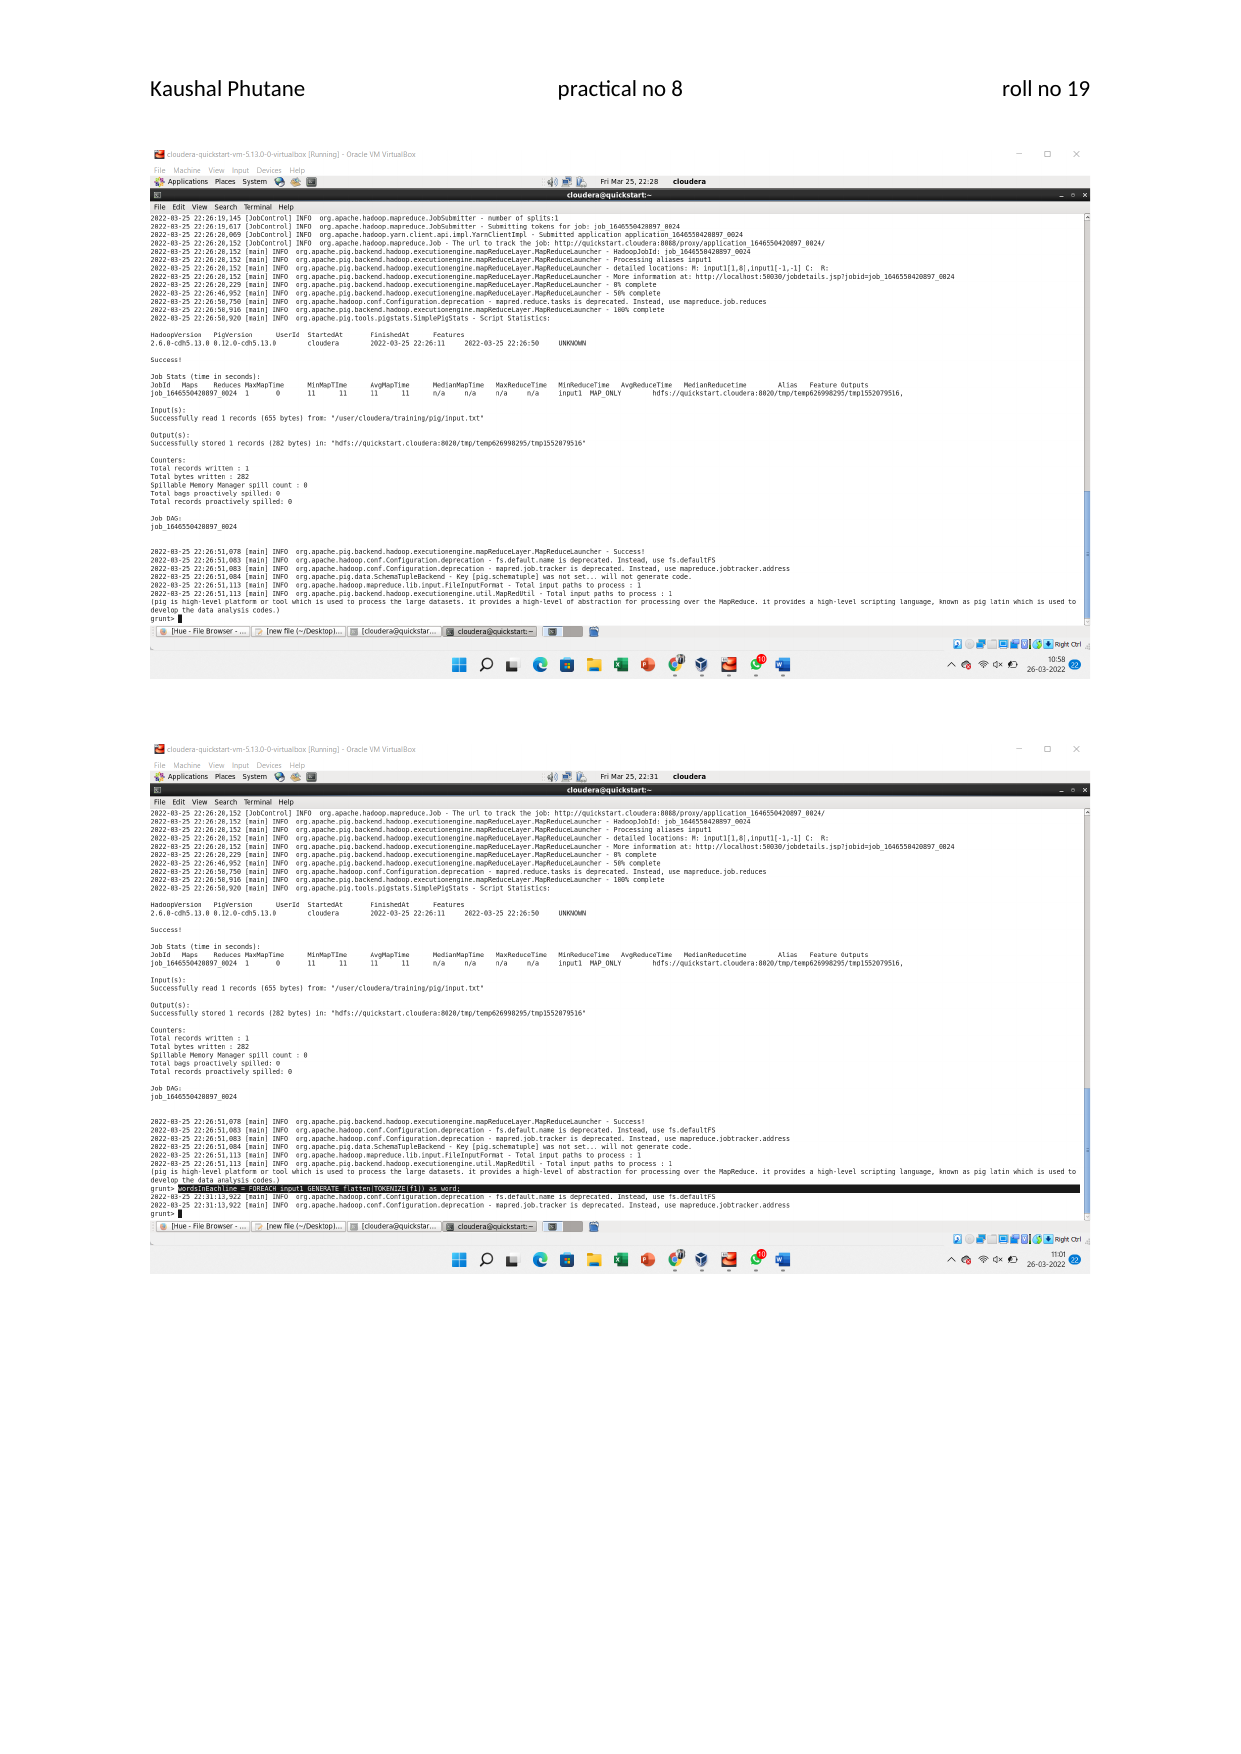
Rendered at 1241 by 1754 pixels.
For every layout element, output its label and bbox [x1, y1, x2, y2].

picture [150, 150, 1091, 679]
picture [150, 744, 1091, 1274]
